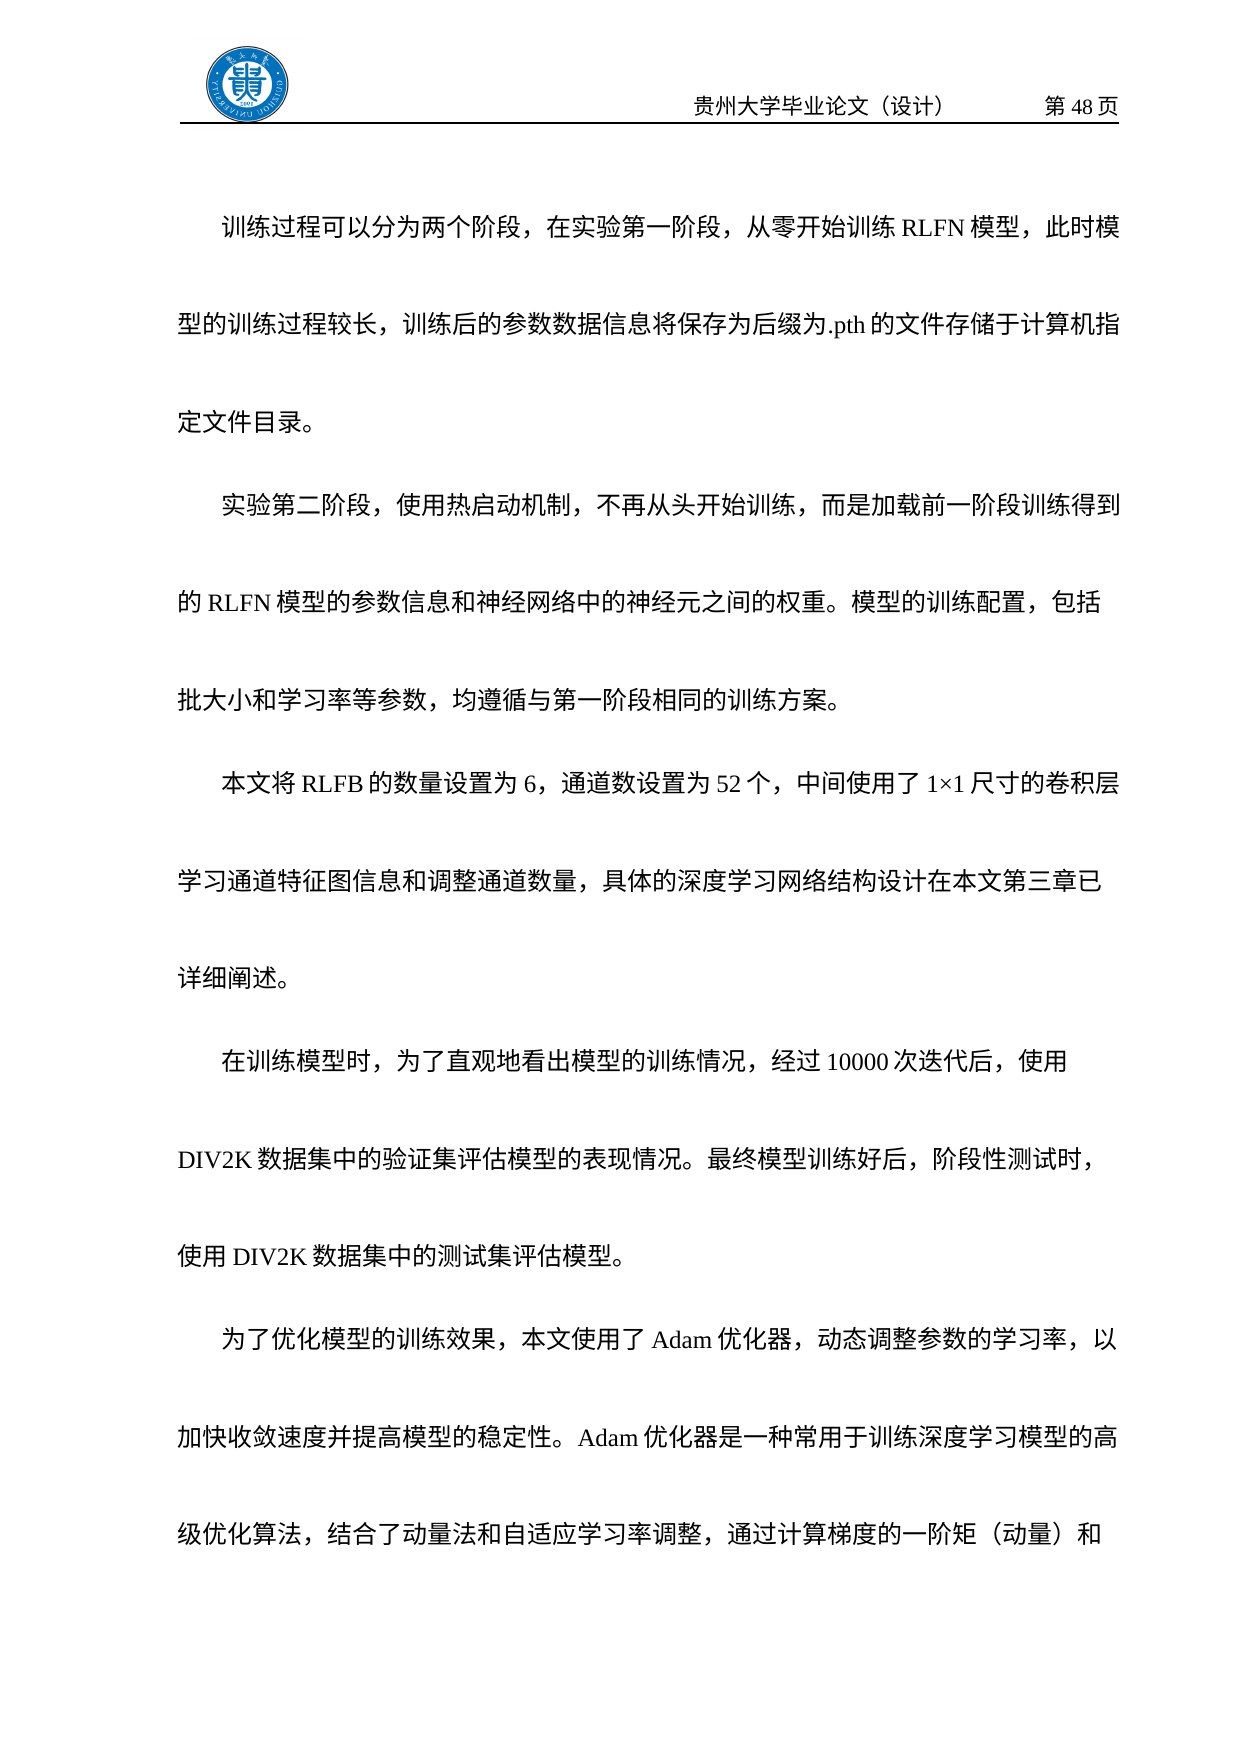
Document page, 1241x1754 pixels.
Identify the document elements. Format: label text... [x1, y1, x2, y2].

picture [191, 124, 305, 131]
list 在训练模型时，为了直观地看出模型的训练情况，经过10000次迭代后，使用DIV2K数据集中的验证集评估模型的表现情况。最终模型训练好后，阶段性测试时，使用DIV2K数据集中的测试集评估模型。 [177, 1027, 1122, 1287]
list 实验第二阶段，使用热启动机制，不再从头开始训练，而是加载前一阶段训练得到的RLFN模型的参数信息和神经网络中的神经元之间的权重。模型的训练配置，包括批大小和学习率等参数，均遵循与第一阶段相同的训练方案。 [177, 471, 1122, 731]
list 本文将RLFB的数量设置为6，通道数设置为52个，中间使用了1×1尺寸的卷积层学习通道特征图信息和调整通道数量，具体的深度学习网络结构设计在本文第三章已详细阐述。 [177, 749, 1122, 1009]
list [177, 1305, 1122, 1565]
list 训练过程可以分为两个阶段，在实验第一阶段，从零开始训练RLFN模型，此时模型的训练过程较长，训练后的参数数据信息将保存为后缀为.pth的文件存储于计算机指定文件目录。 [177, 193, 1122, 453]
picture [191, 36, 305, 122]
